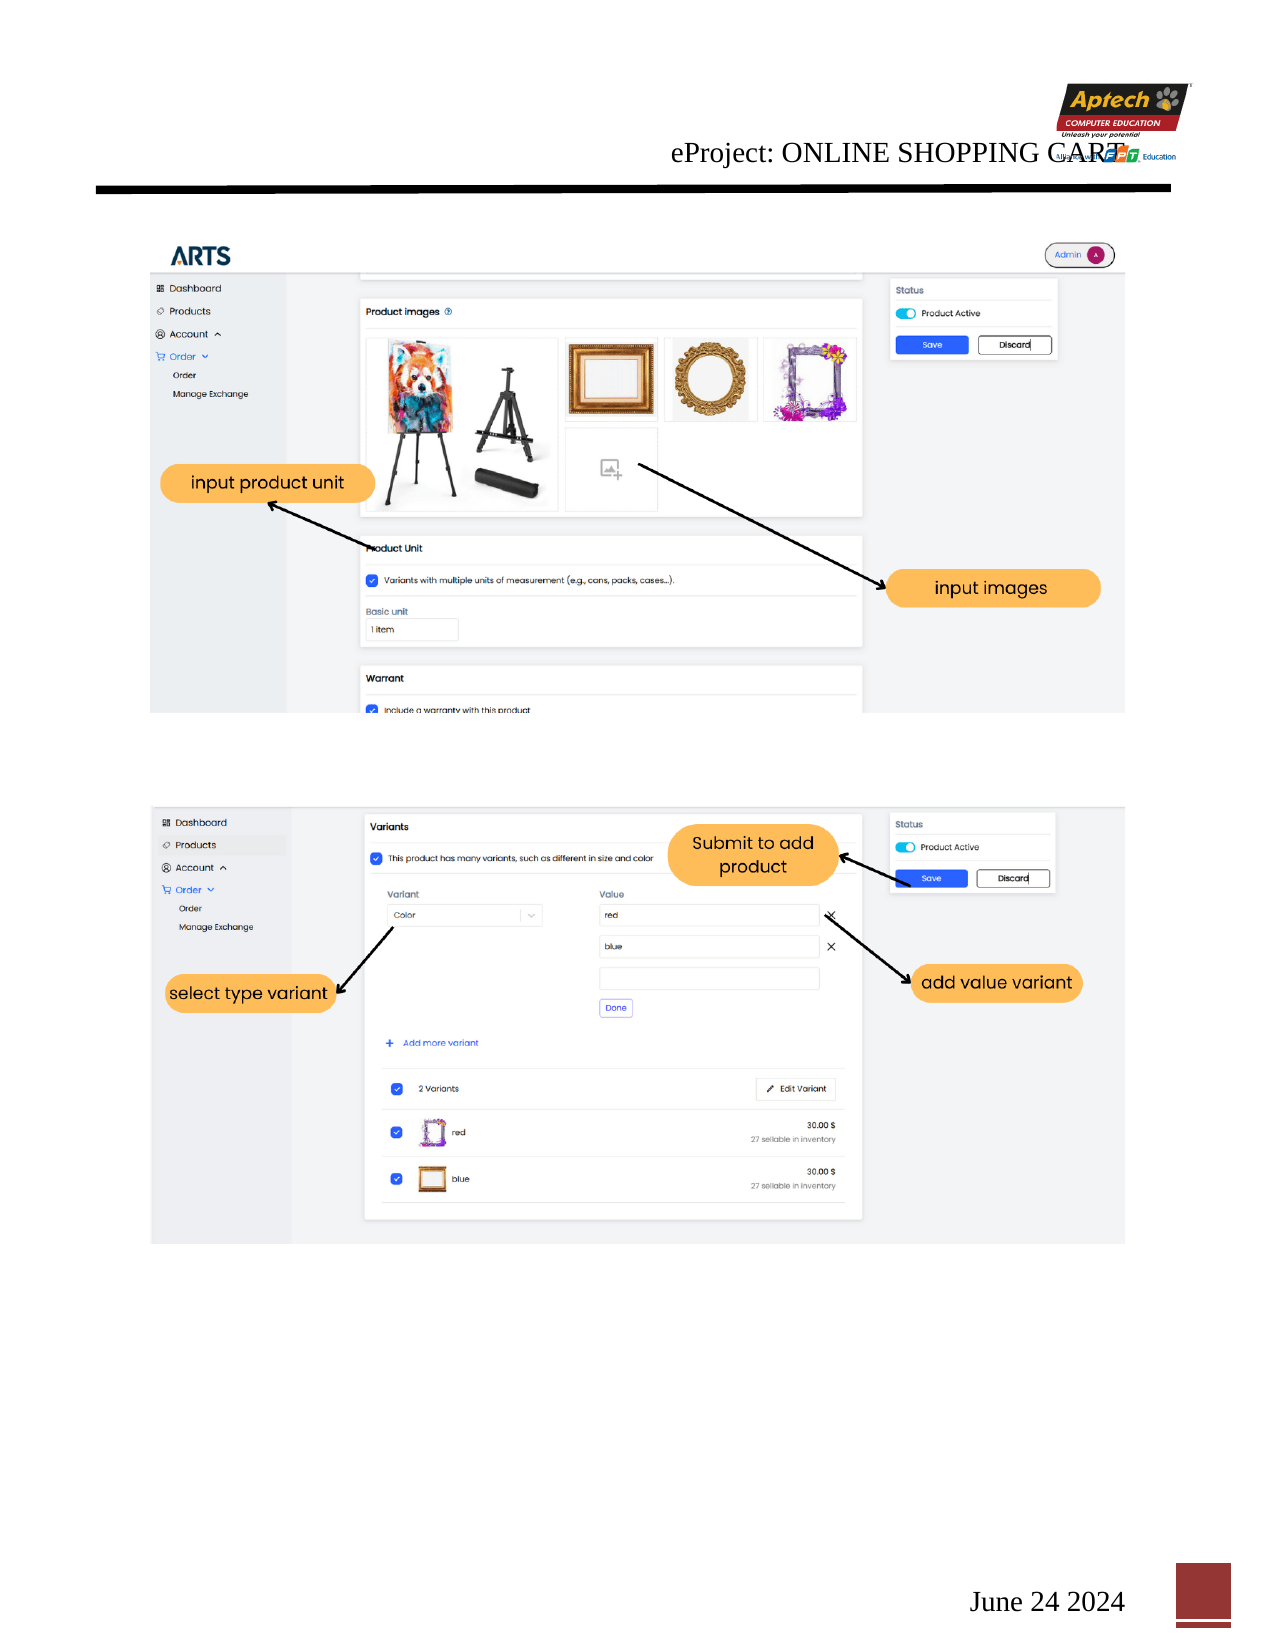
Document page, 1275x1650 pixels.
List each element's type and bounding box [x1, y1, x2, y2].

picture [150, 202, 1125, 1299]
picture [1055, 83, 1193, 162]
